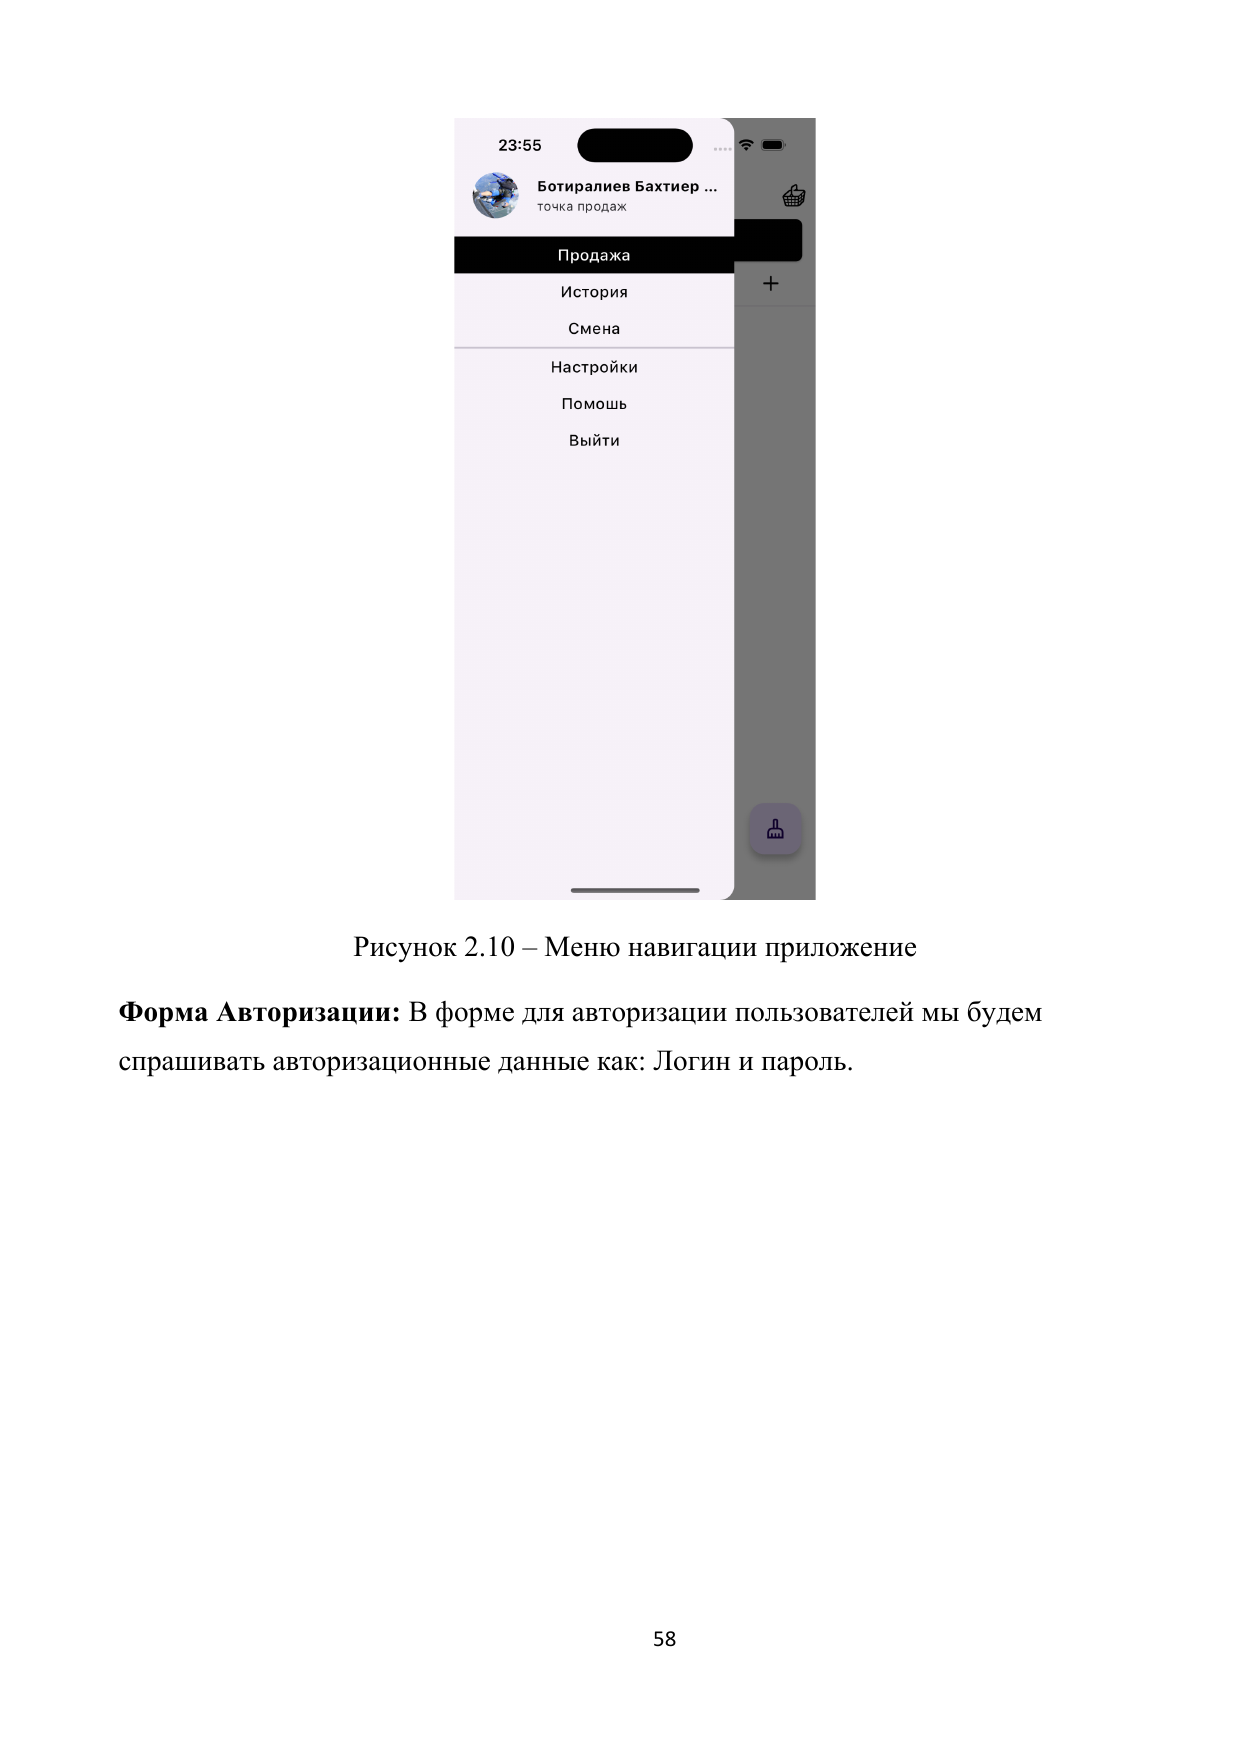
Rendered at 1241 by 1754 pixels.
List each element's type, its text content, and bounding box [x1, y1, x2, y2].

text Рисунок 2.10 – Меню навигации приложение [118, 930, 1152, 963]
picture [454, 118, 816, 900]
text Форма Авторизации: В форме для авторизации пользователей мы будем спрашивать авторизационные данные как: Логин и пароль. [118, 996, 1152, 1076]
